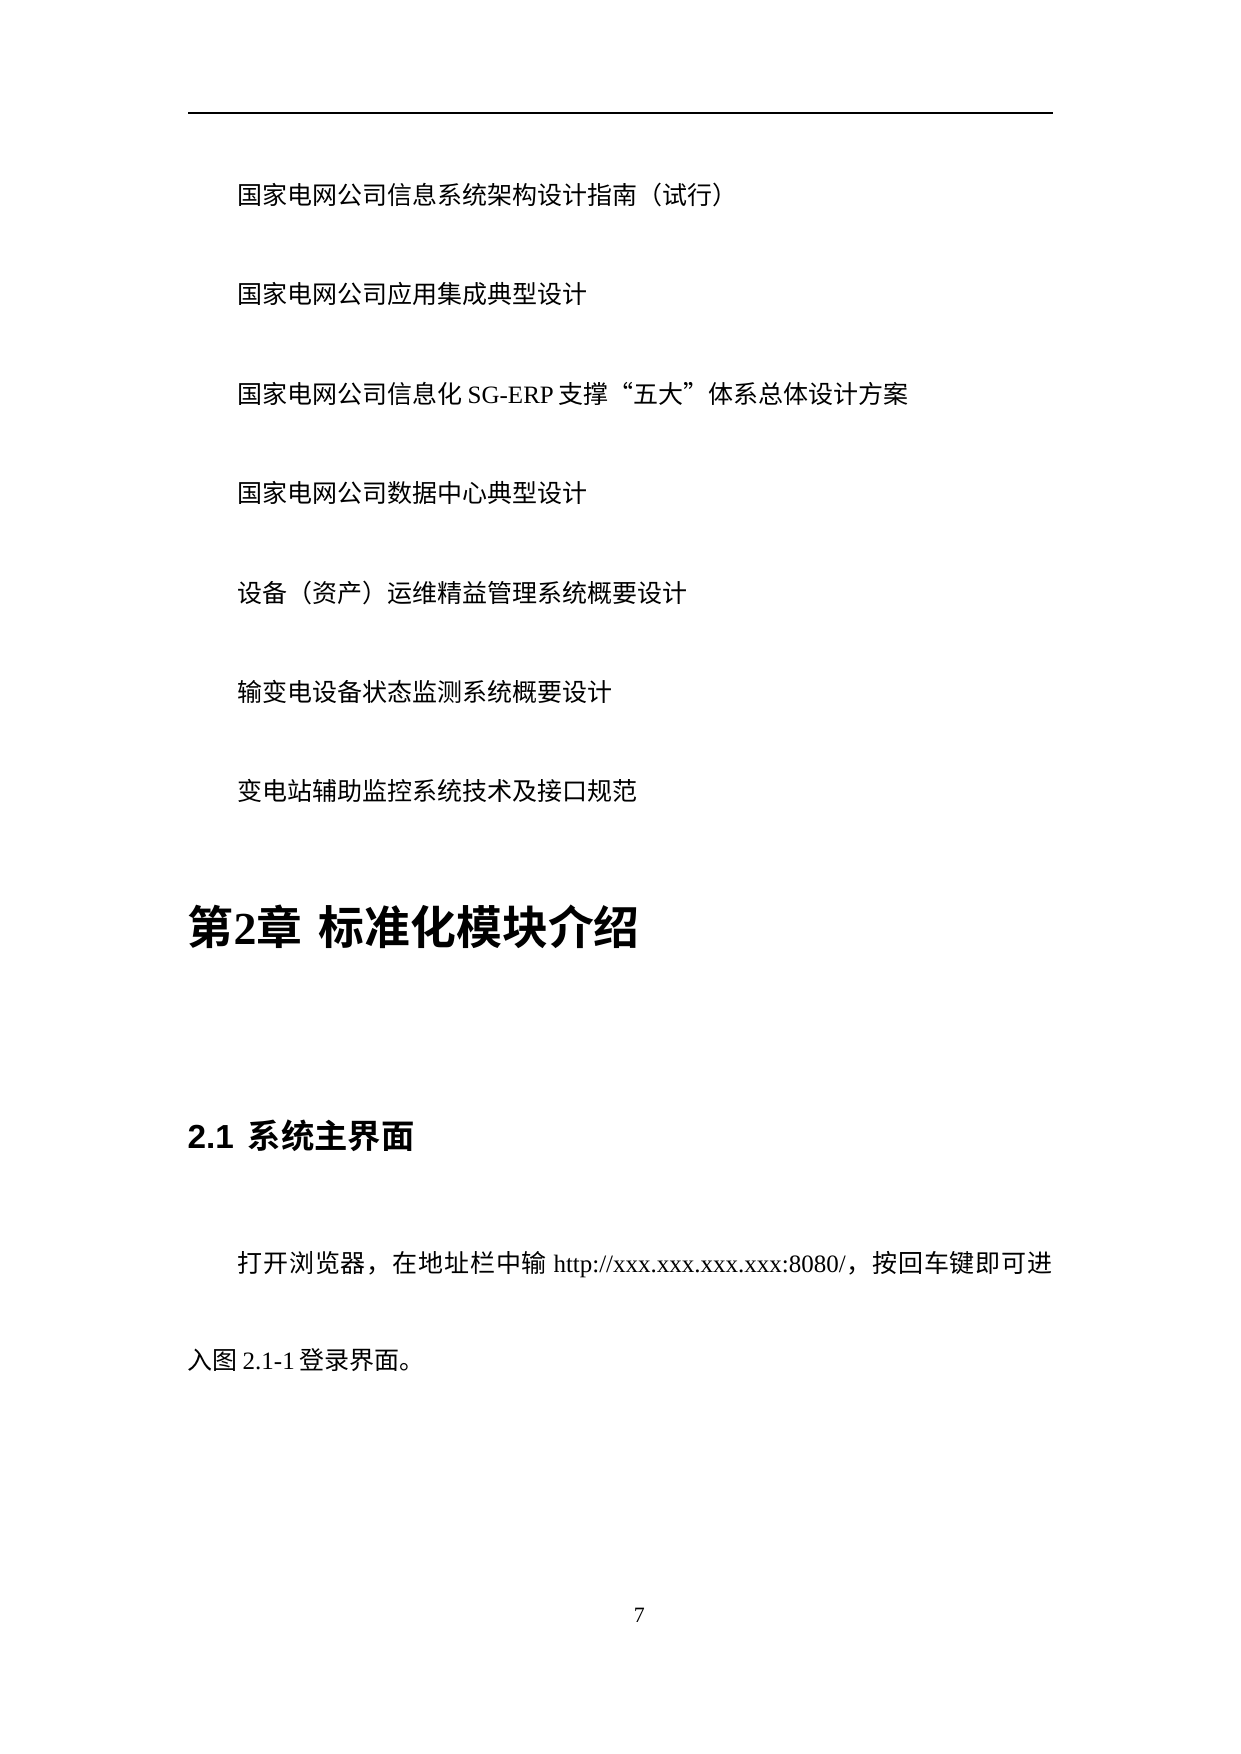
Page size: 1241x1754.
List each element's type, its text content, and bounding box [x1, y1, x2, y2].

text 设备（资产）运维精益管理系统概要设计 [187, 559, 1053, 624]
text 国家电网公司应用集成典型设计 [187, 261, 1053, 326]
text 国家电网公司数据中心典型设计 [187, 459, 1053, 524]
text 变电站辅助监控系统技术及接口规范 [187, 757, 1053, 822]
text 国家电网公司信息化SG-ERP支撑“五大”体系总体设计方案 [187, 360, 1053, 425]
text 打开浏览器，在地址栏中输http://xxx.xxx.xxx.xxx:8080/，按回车键即可进入图2.1-1登录界面。 [187, 1229, 1053, 1391]
subtitle 标准化模块介绍 [187, 876, 1053, 973]
text 输变电设备状态监测系统概要设计 [187, 658, 1053, 723]
text 国家电网公司信息系统架构设计指南（试行） [187, 161, 1053, 226]
subtitle 系统主界面 [187, 1101, 1053, 1166]
